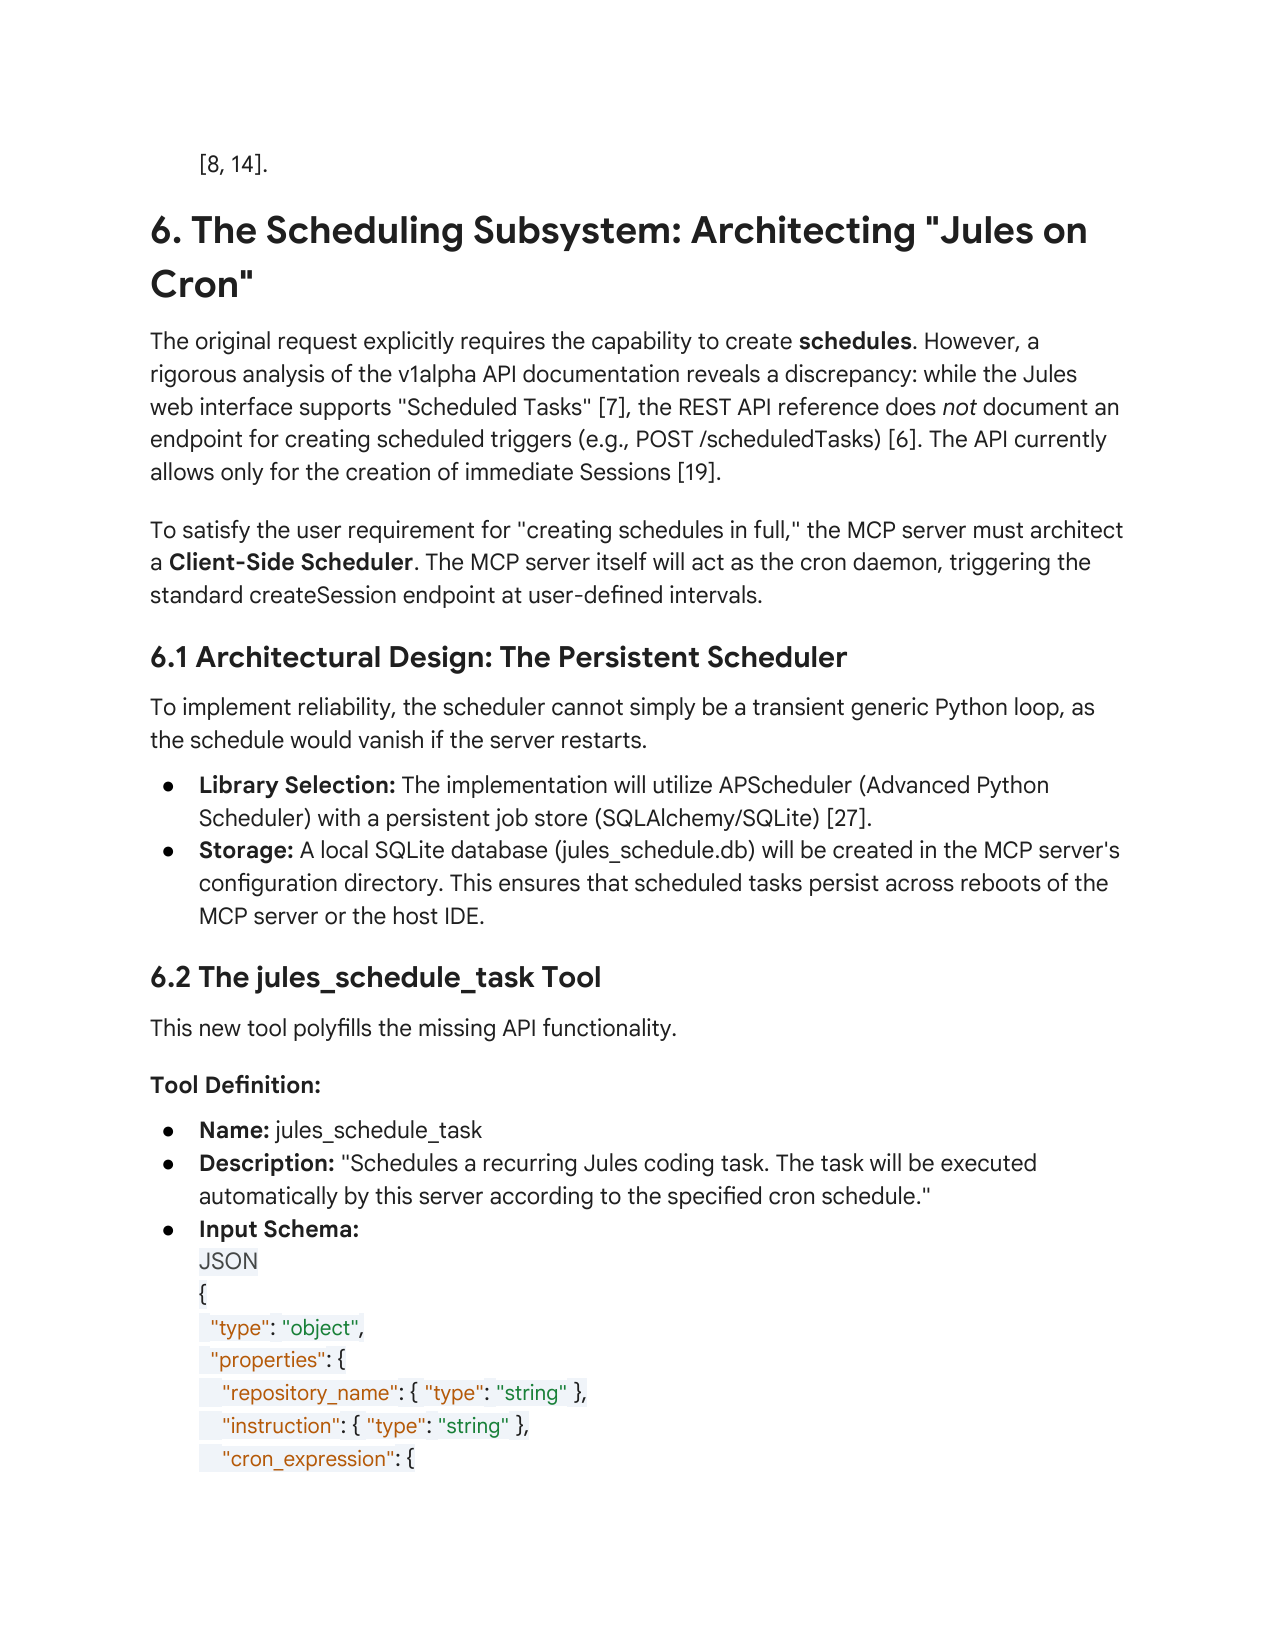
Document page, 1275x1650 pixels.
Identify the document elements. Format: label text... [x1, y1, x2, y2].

text Tool Definition: [150, 1071, 1125, 1100]
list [161, 150, 1125, 179]
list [161, 1215, 1125, 1472]
text To satisfy the user requirement for "creating schedules in full," the MCP server must architect a Client-Side Scheduler. The MCP server itself will act as the cron daemon, triggering the standard createSession endpoint at user-defined intervals. [150, 516, 1125, 610]
text To implement reliability, the scheduler cannot simply be a transient generic Python loop, as the schedule would vanish if the server restarts. [150, 693, 1125, 754]
list Library Selection: The implementation will utilize APScheduler (Advanced Python Scheduler) with a persistent job store (SQLAlchemy/SQLite) [27]. [161, 771, 1125, 832]
list Storage: A local SQLite database (jules_schedule.db) will be created in the MCP server's configuration directory. This ensures that scheduled tasks persist across reboots of the MCP server or the host IDE. [161, 836, 1125, 931]
subtitle 6. The Scheduling Subsystem: Architecting "Jules on Cron" [150, 208, 1125, 308]
list Name: jules_schedule_task [161, 1117, 1125, 1145]
text This new tool polyfills the missing API functionality. [150, 1014, 1125, 1042]
subtitle 6.1 Architectural Design: The Persistent Scheduler [150, 639, 1125, 676]
list Description: "Schedules a recurring Jules coding task. The task will be executed automatically by this server according to the specified cron schedule." [161, 1149, 1125, 1211]
subtitle 6.2 The jules_schedule_task Tool [150, 959, 1125, 996]
text The original request explicitly requires the capability to create schedules. However, a rigorous analysis of the v1alpha API documentation reveals a discrepancy: while the Jules web interface supports "Scheduled Tasks" [7], the REST API reference does not document an endpoint for creating scheduled triggers (e.g., POST /scheduledTasks) [6]. The API currently allows only for the creation of immediate Sessions [19]. [150, 327, 1125, 487]
